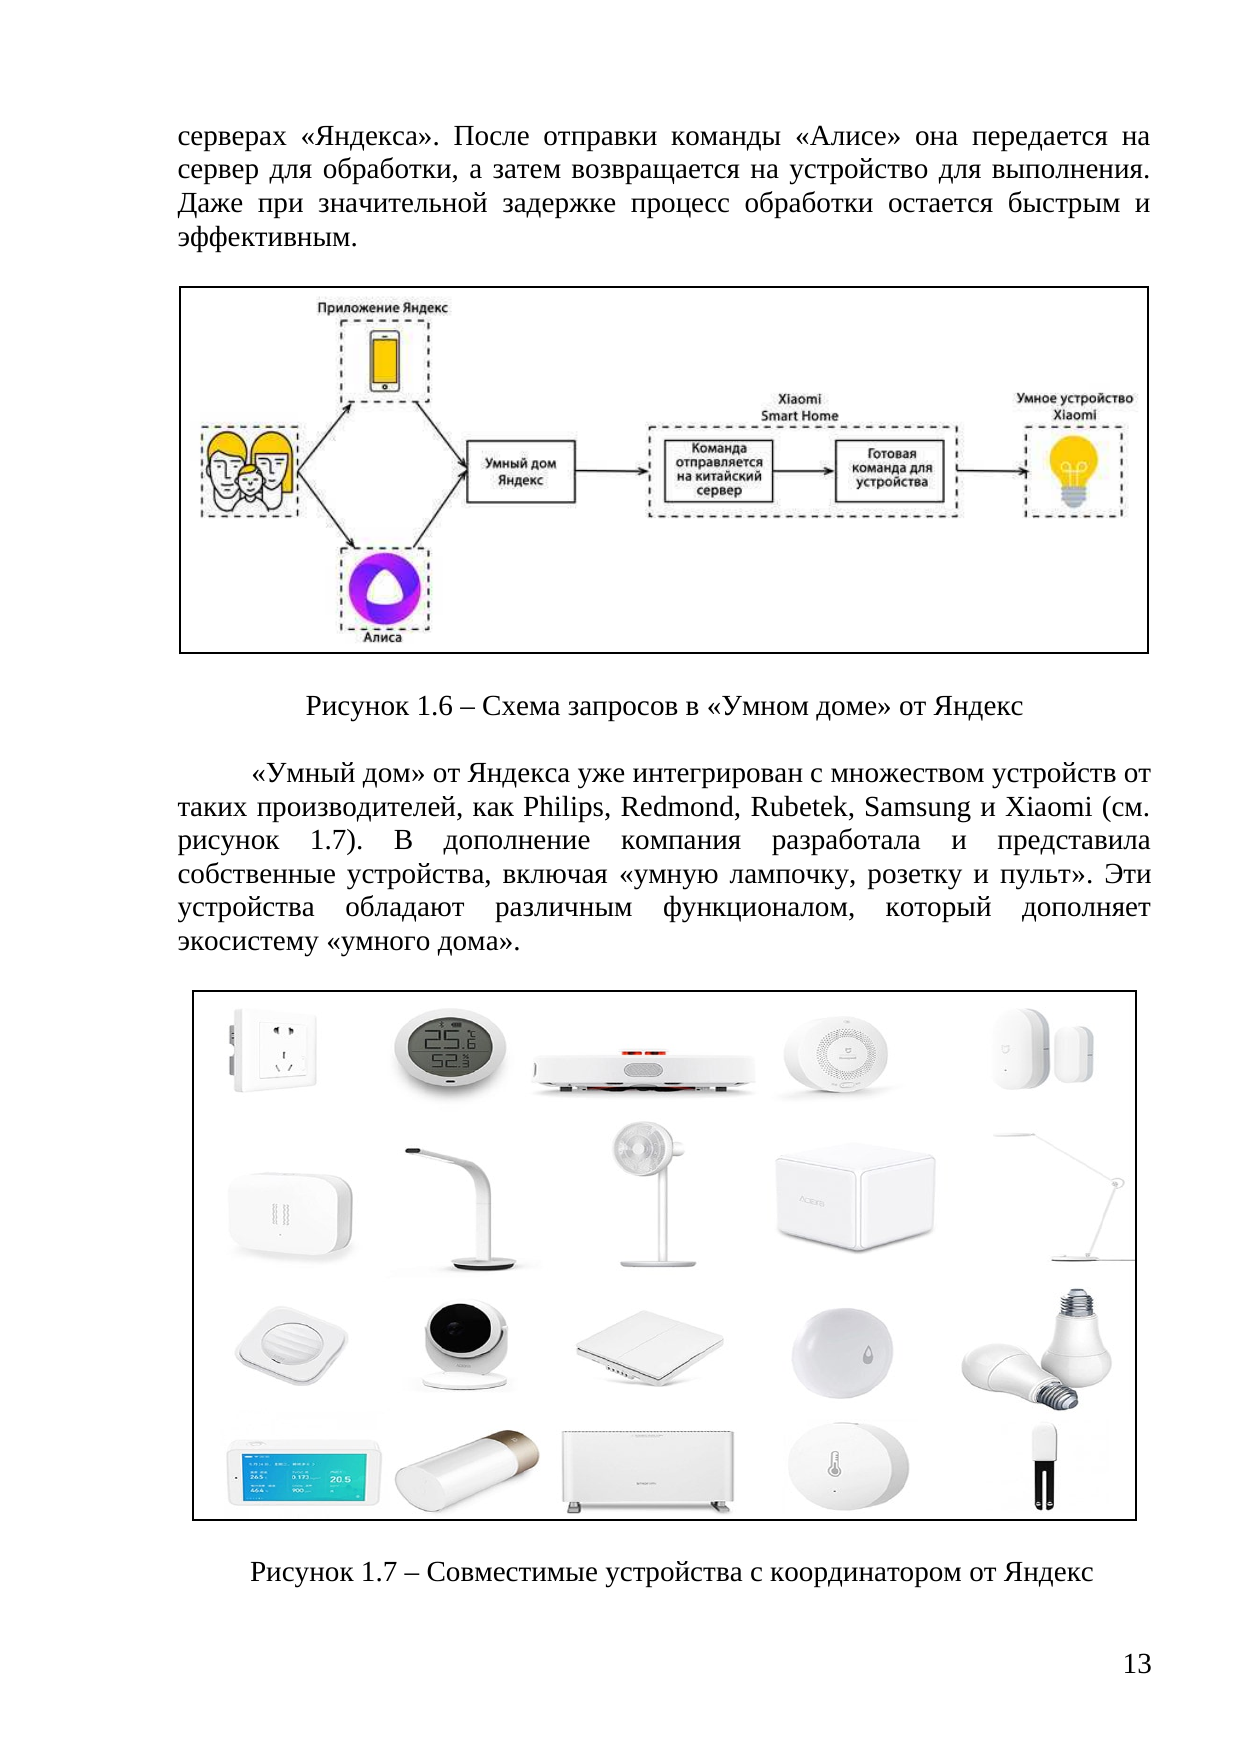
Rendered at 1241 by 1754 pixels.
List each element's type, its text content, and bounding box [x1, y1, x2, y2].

text Рисунок 1.6 – Схема запросов в «Умном доме» от Яндекс [177, 688, 1152, 722]
picture [194, 992, 1135, 1519]
text Рисунок 1.7 – Совместимые устройства с координатором от Яндекс [177, 1554, 1152, 1588]
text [177, 118, 1152, 252]
text «Умный дом» от Яндекса уже интегрирован с множеством устройств от таких производителей, как Philips, Redmond, Rubetek, Samsung и Xiaomi (см. рисунок 1.7). В дополнение компания разработала и представила собственные устройства, включая «умную лампочку, розетку и пульт». Эти устройства обладают различным функционалом, который дополняет экосистему «умного дома». [177, 755, 1152, 956]
picture [181, 288, 1147, 652]
